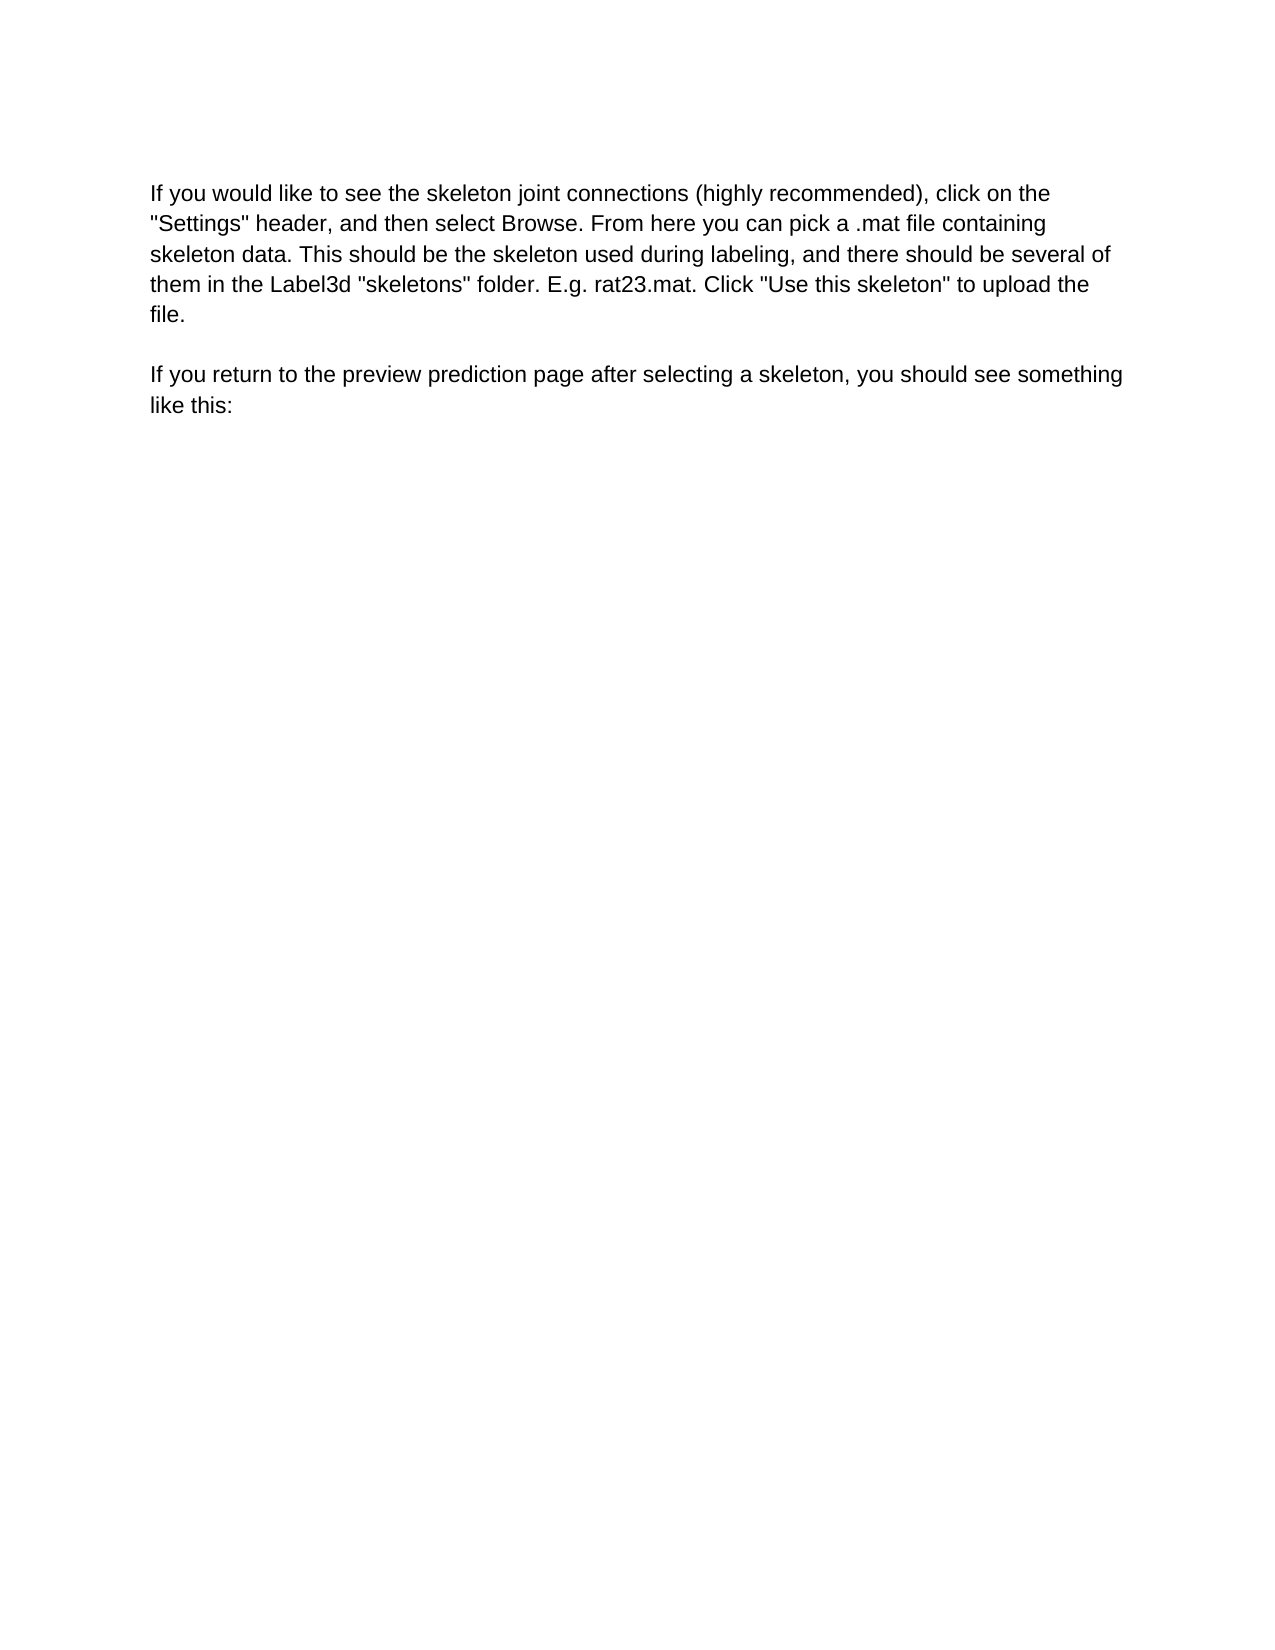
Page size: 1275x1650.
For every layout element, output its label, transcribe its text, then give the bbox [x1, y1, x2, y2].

text If you return to the preview prediction page after selecting a skeleton, you should see something like this: [150, 361, 1125, 418]
text If you would like to see the skeleton joint connections (highly recommended), click on the "Settings" header, and then select Browse. From here you can pick a .mat file containing skeleton data. This should be the skeleton used during labeling, and there should be several of them in the Label3d "skeletons" folder. E.g. rat23.mat. Click "Use this skeleton" to upload the file. [150, 180, 1125, 327]
